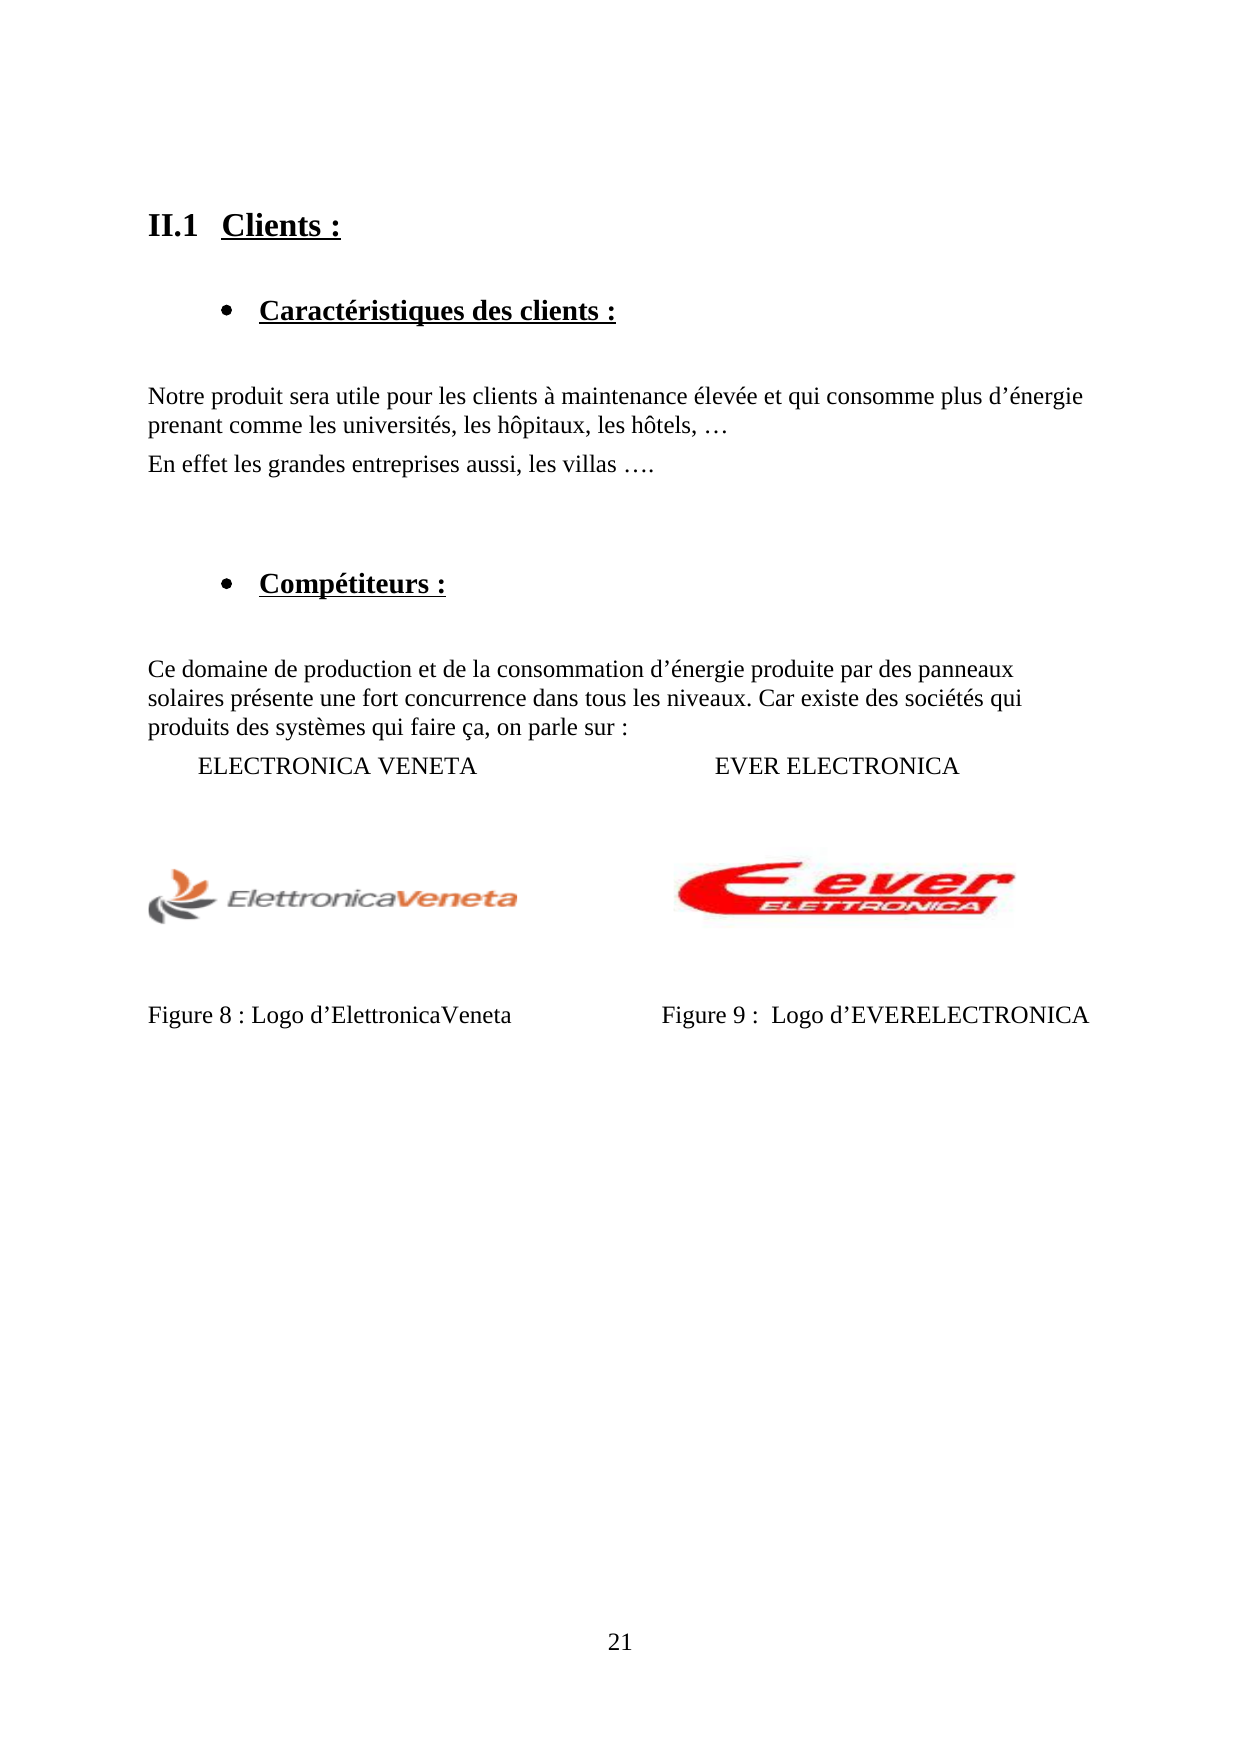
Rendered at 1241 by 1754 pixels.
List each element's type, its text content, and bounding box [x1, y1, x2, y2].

list Caractéristiques des clients : [221, 293, 1092, 327]
text Notre produit sera utile pour les clients à maintenance élevée et qui consomme plus d’énergie prenant comme les universités, les hôpitaux, les hôtels, … [148, 381, 1092, 439]
text Ce domaine de production et de la consommation d’énergie produite par des panneaux solaires présente une fort concurrence dans tous les niveaux. Car existe des sociétés qui produits des systèmes qui faire ça, on parle sur : [148, 654, 1092, 741]
text II.1 Clients : [148, 205, 1092, 243]
list Compétiteurs : [221, 567, 1092, 600]
picture [148, 792, 518, 1000]
text Figure 8 : Logo d’ElettronicaVeneta Figure 9 : Logo d’EVERELECTRONICA [148, 923, 1092, 1029]
text ELECTRONICA VENETA EVER ELECTRONICA [148, 751, 1092, 780]
text En effet les grandes entreprises aussi, les villas …. [148, 449, 1092, 478]
picture [673, 800, 1017, 978]
